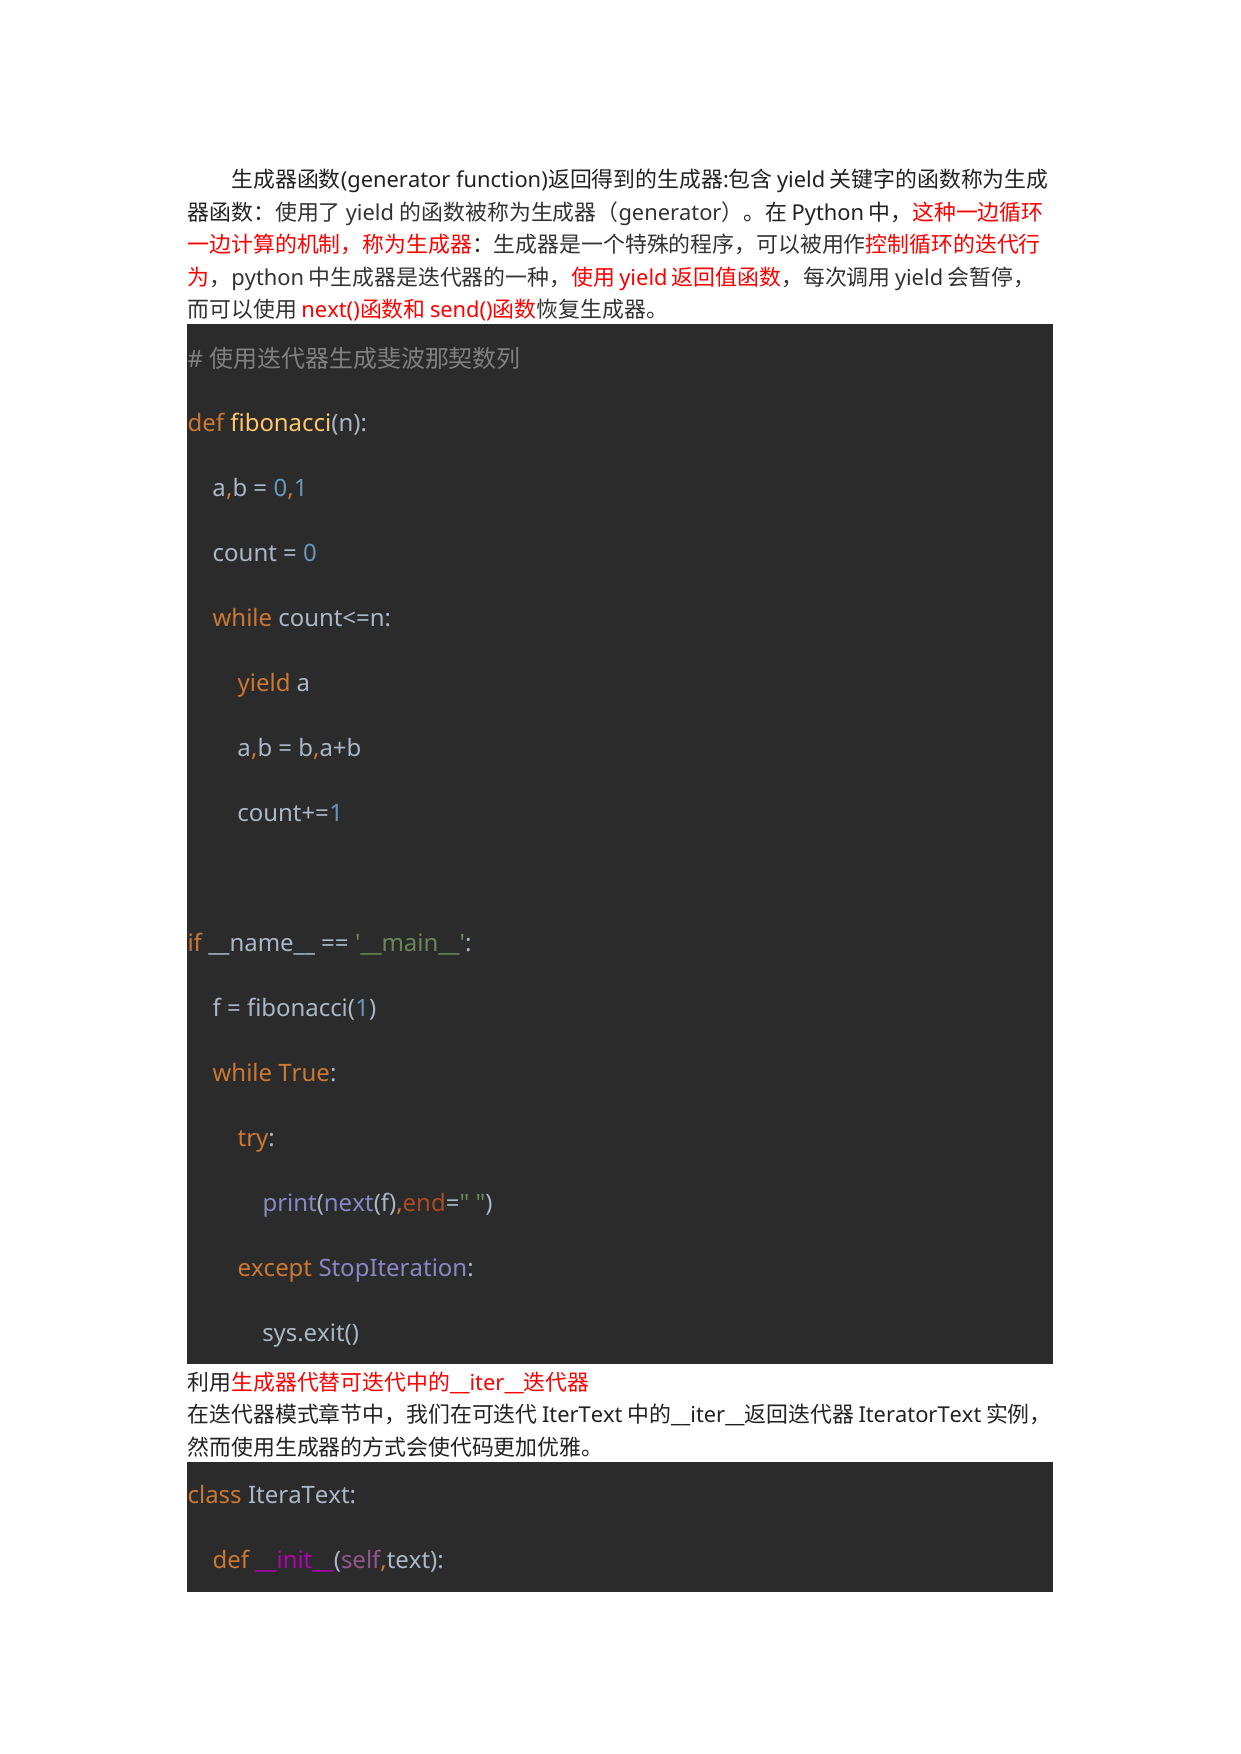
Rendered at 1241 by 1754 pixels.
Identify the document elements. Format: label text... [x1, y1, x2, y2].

text 生成器函数(generator function)返回得到的生成器:包含yield关键字的函数称为生成器函数：使用了 yield 的函数被称为生成器（generator）。在Python中，这种一边循环一边计算的机制，称为生成器：生成器是一个特殊的程序，可以被用作控制循环的迭代行为，python中生成器是迭代器的一种，使用yield返回值函数，每次调用yield会暂停，而可以使用next()函数和send()函数恢复生成器。 [187, 162, 1053, 324]
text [187, 1462, 1053, 1592]
text # 使用迭代器生成斐波那契数列 def fibonacci(n): a,b = 0,1 count = 0 while count<=n: yield a a,b = b,a+b count+=1 if __name__ == '__main__': f = fibonacci(1) while True: try: print(next(f),end=" ") except StopIteration: sys.exit() [187, 324, 1053, 1364]
text 在迭代器模式章节中，我们在可迭代IterText中的__iter__返回迭代器IteratorText实例，然而使用生成器的方式会使代码更加优雅。 [187, 1397, 1053, 1462]
text 利用生成器代替可迭代中的__iter__迭代器 [187, 1364, 1053, 1397]
